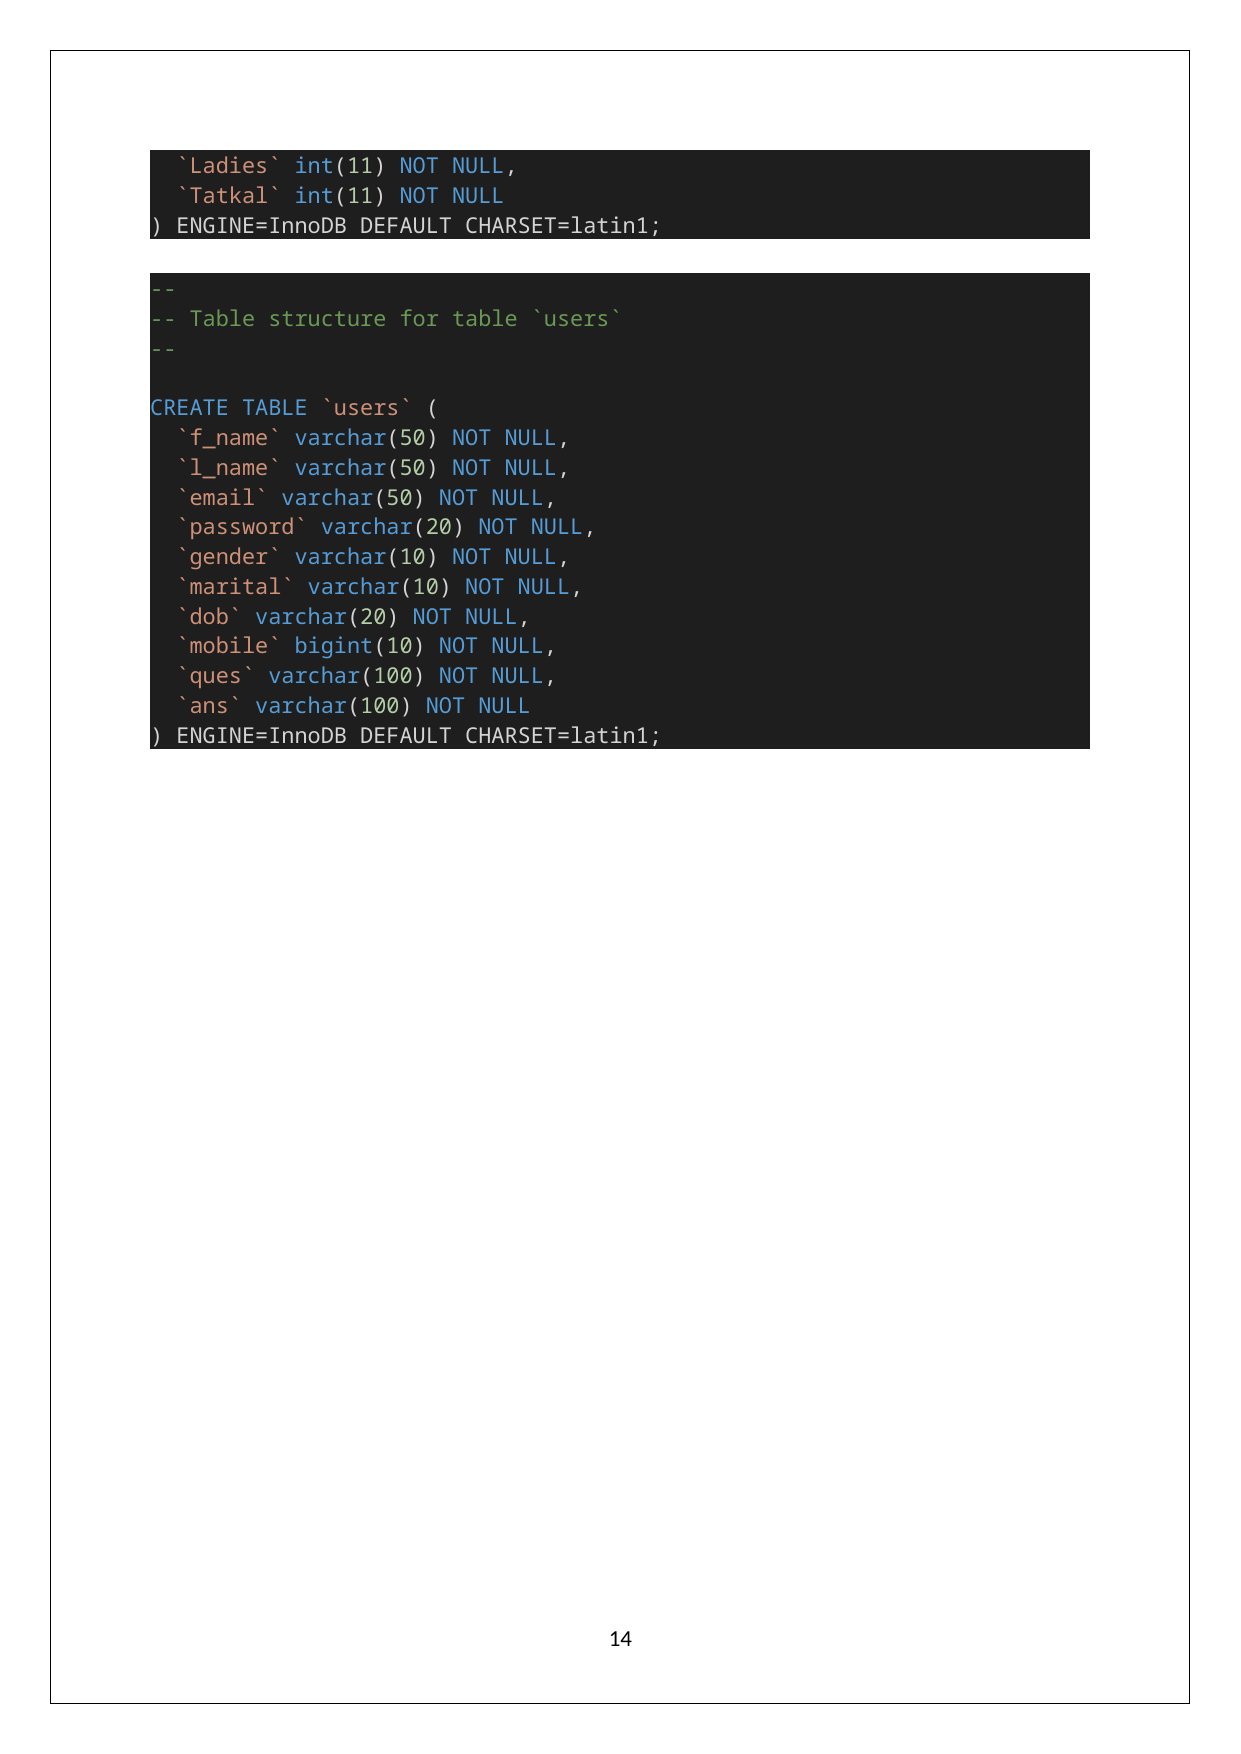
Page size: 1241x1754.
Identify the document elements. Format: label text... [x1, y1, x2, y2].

text `marital` varchar(10) NOT NULL, [150, 571, 1090, 601]
text `Ladies` int(11) NOT NULL, [150, 150, 1090, 180]
text `dob` varchar(20) NOT NULL, [150, 601, 1090, 630]
text ) ENGINE=InnoDB DEFAULT CHARSET=latin1; [150, 209, 1090, 239]
text `ans` varchar(100) NOT NULL [150, 690, 1090, 720]
text `l_name` varchar(50) NOT NULL, [150, 452, 1090, 481]
text -- Table structure for table `users` [150, 303, 1090, 332]
text `f_name` varchar(50) NOT NULL, [150, 422, 1090, 452]
text `ques` varchar(100) NOT NULL, [150, 660, 1090, 690]
text CREATE TABLE `users` ( [150, 392, 1090, 422]
text `password` varchar(20) NOT NULL, [150, 511, 1090, 541]
text -- [150, 332, 1090, 362]
text ) ENGINE=InnoDB DEFAULT CHARSET=latin1; [150, 720, 1090, 749]
text `mobile` bigint(10) NOT NULL, [150, 630, 1090, 660]
text `gender` varchar(10) NOT NULL, [150, 541, 1090, 571]
text `Tatkal` int(11) NOT NULL [150, 180, 1090, 209]
text `email` varchar(50) NOT NULL, [150, 481, 1090, 511]
text -- [150, 273, 1090, 303]
